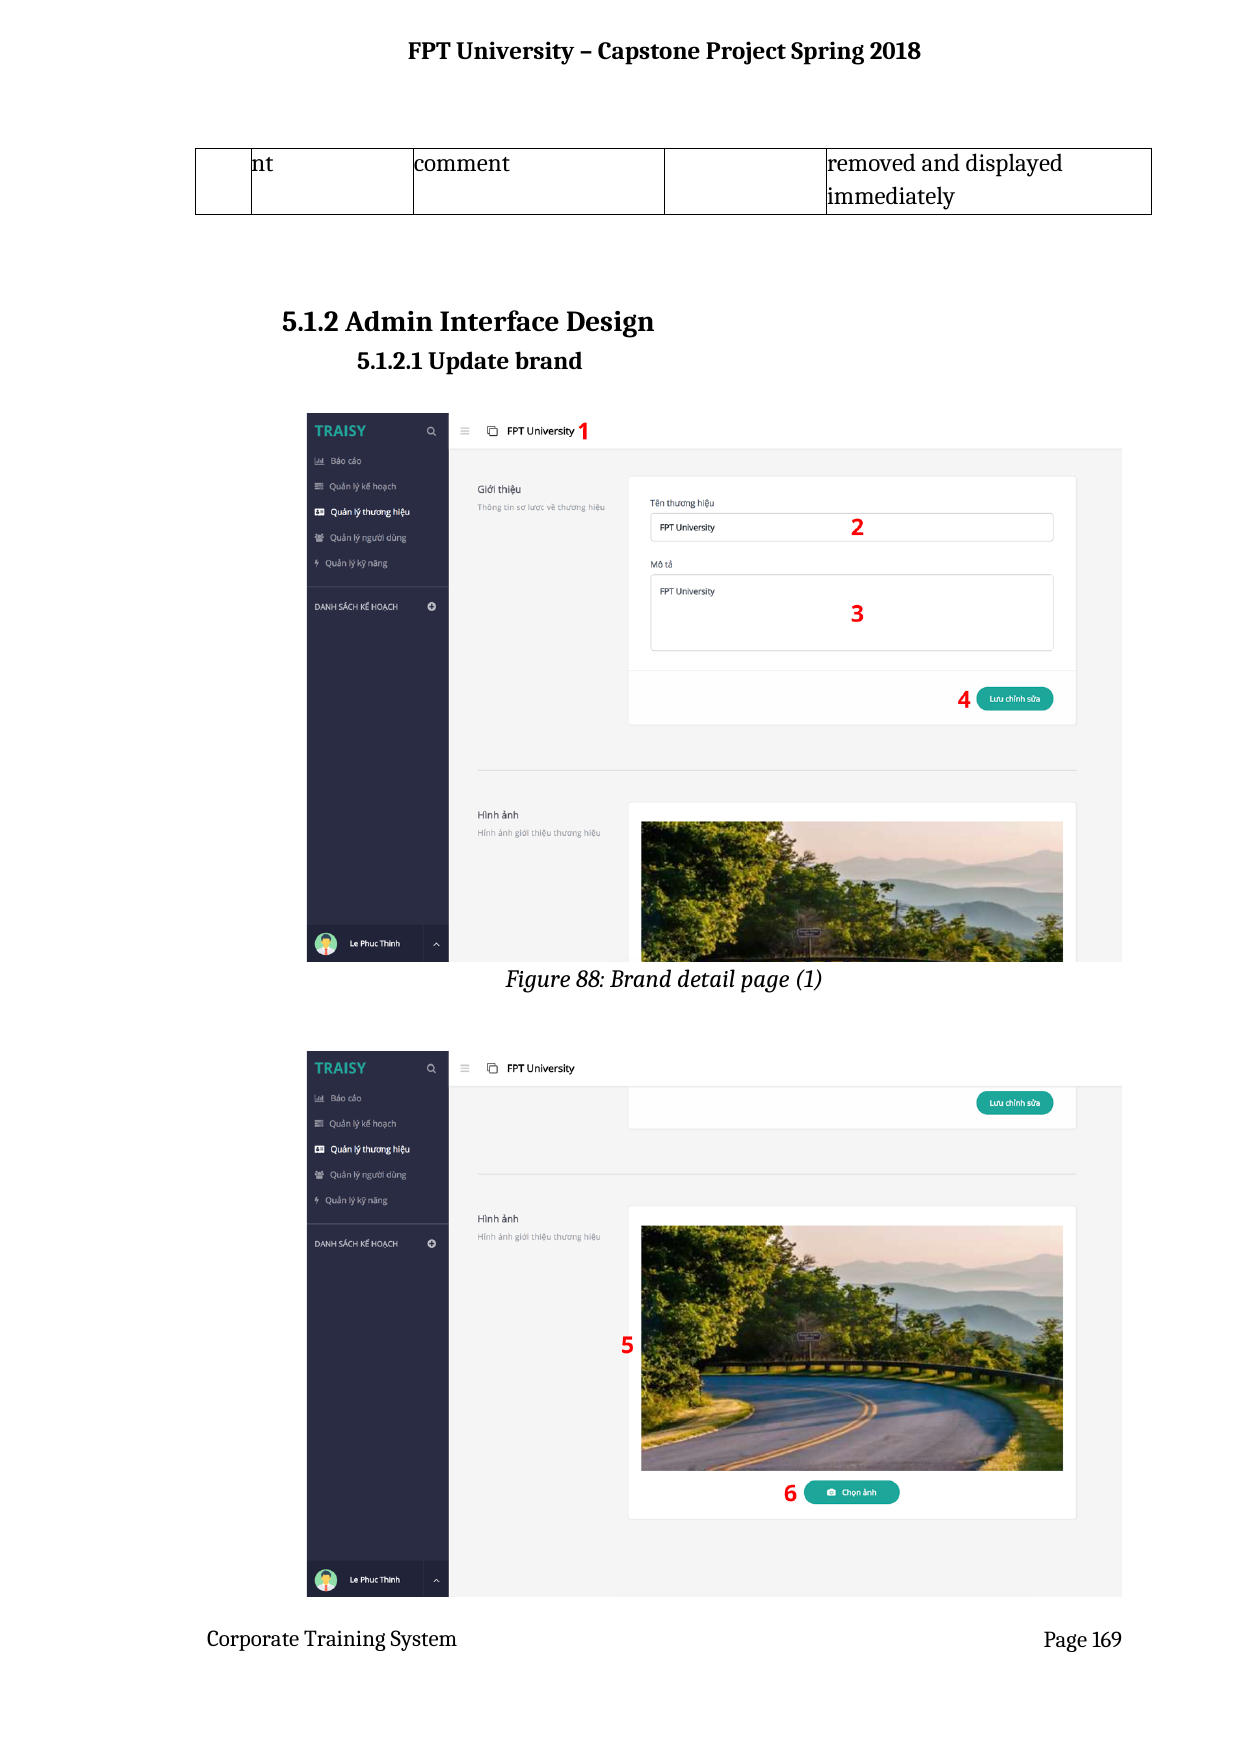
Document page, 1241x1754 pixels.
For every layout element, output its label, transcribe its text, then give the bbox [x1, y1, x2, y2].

subtitle 5.1.2.1 Update brand [357, 347, 1124, 376]
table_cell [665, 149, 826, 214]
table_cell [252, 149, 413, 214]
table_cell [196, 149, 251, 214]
picture [306, 1051, 1123, 1597]
text Figure 88: Brand detail page (1) [207, 965, 1122, 994]
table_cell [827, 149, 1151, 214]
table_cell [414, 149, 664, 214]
subtitle 5.1.2 Admin Interface Design [282, 306, 1124, 339]
picture [306, 413, 1123, 962]
